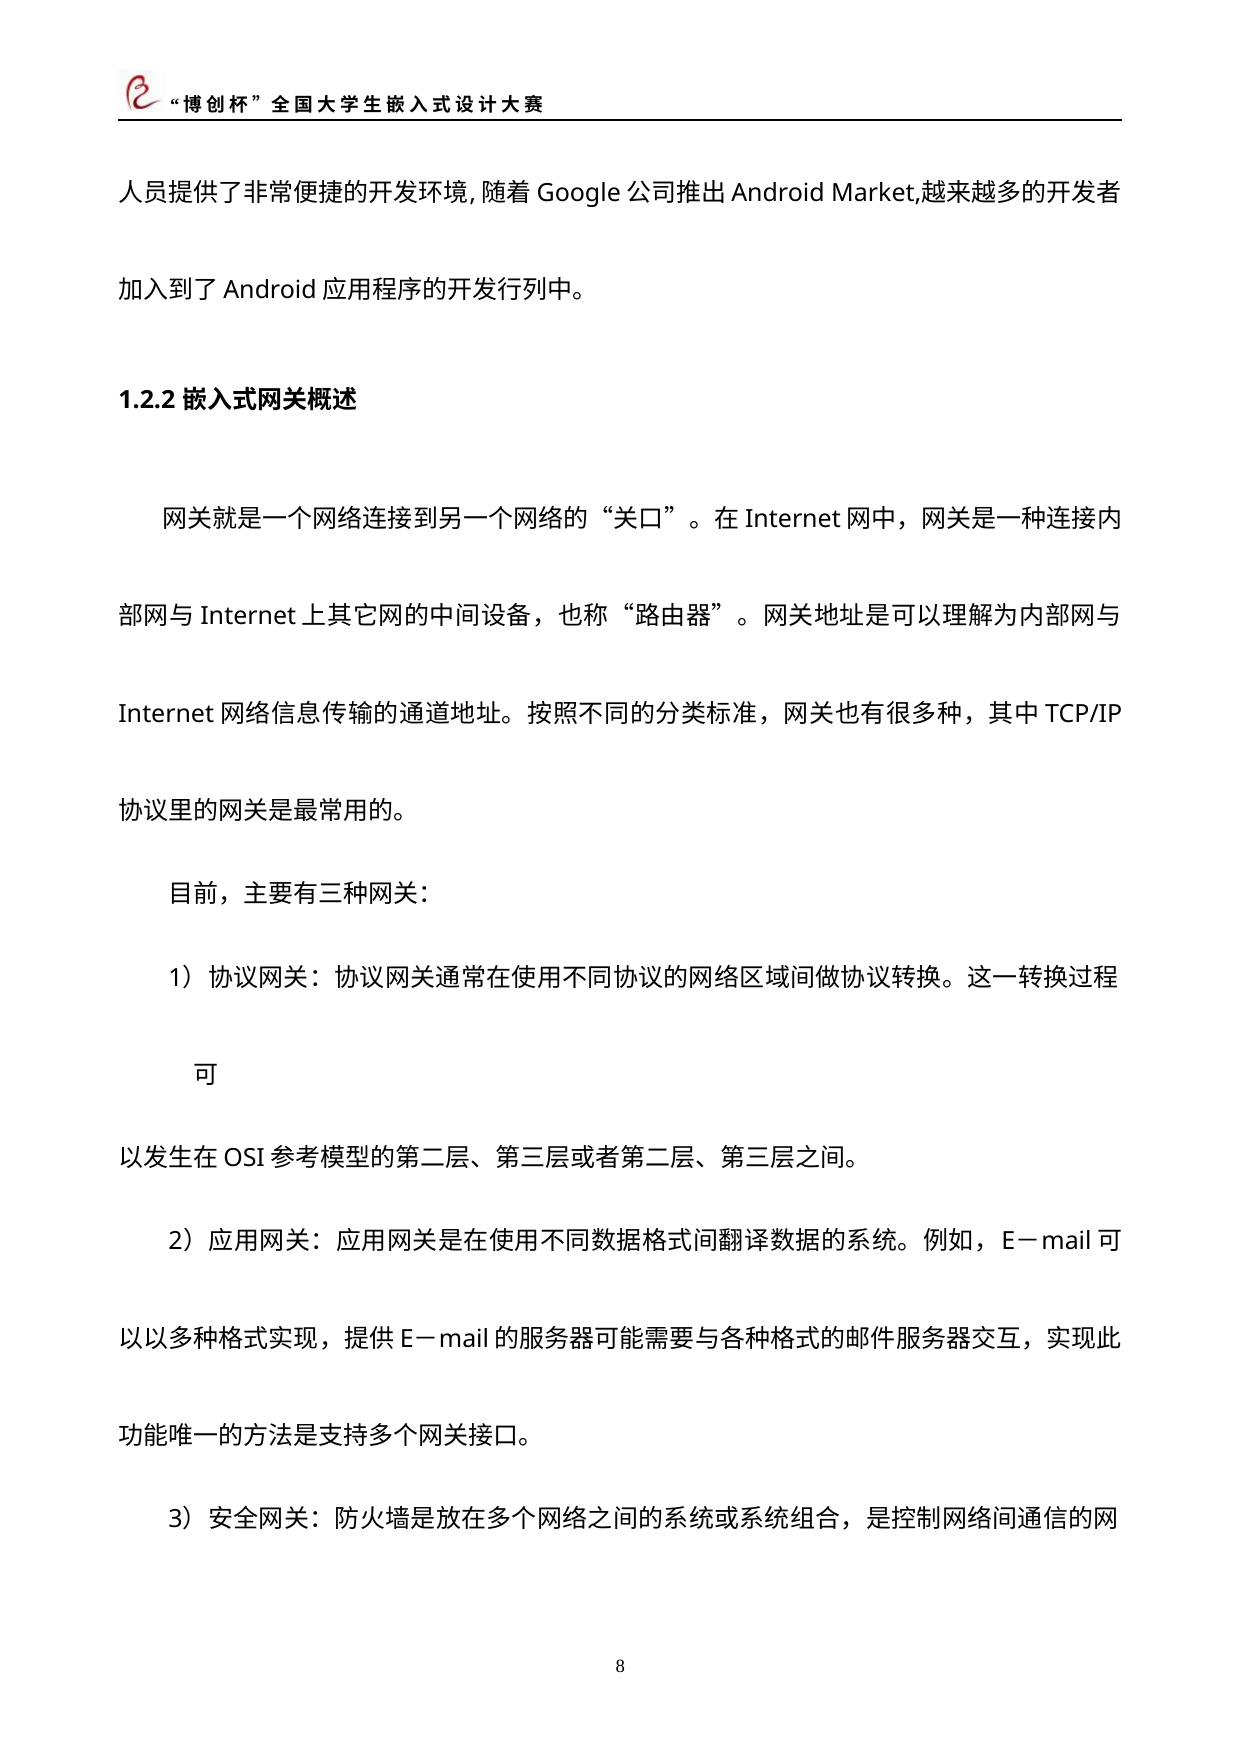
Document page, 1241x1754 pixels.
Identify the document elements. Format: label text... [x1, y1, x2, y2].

text 以发生在OSI参考模型的第二层、第三层或者第二层、第三层之间。 [118, 1123, 1122, 1188]
picture [118, 70, 166, 112]
text 2）应用网关：应用网关是在使用不同数据格式间翻译数据的系统。例如，E－mail可以以多种格式实现，提供E－mail的服务器可能需要与各种格式的邮件服务器交互，实现此功能唯一的方法是支持多个网关接口。 [118, 1206, 1122, 1466]
text 目前，主要有三种网关： [118, 859, 1122, 924]
text 1）协议网关：协议网关通常在使用不同协议的网络区域间做协议转换。这一转换过程可 [168, 943, 1122, 1105]
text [118, 158, 1122, 320]
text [118, 1484, 1122, 1549]
text 网关就是一个网络连接到另一个网络的“关口”。在Internet网中，网关是一种连接内部网与Internet上其它网的中间设备，也称“路由器”。网关地址是可以理解为内部网与Internet网络信息传输的通道地址。按照不同的分类标准，网关也有很多种，其中TCP/IP协议里的网关是最常用的。 [118, 484, 1122, 841]
subtitle 1.2.2 嵌入式网关概述 [118, 365, 1122, 430]
